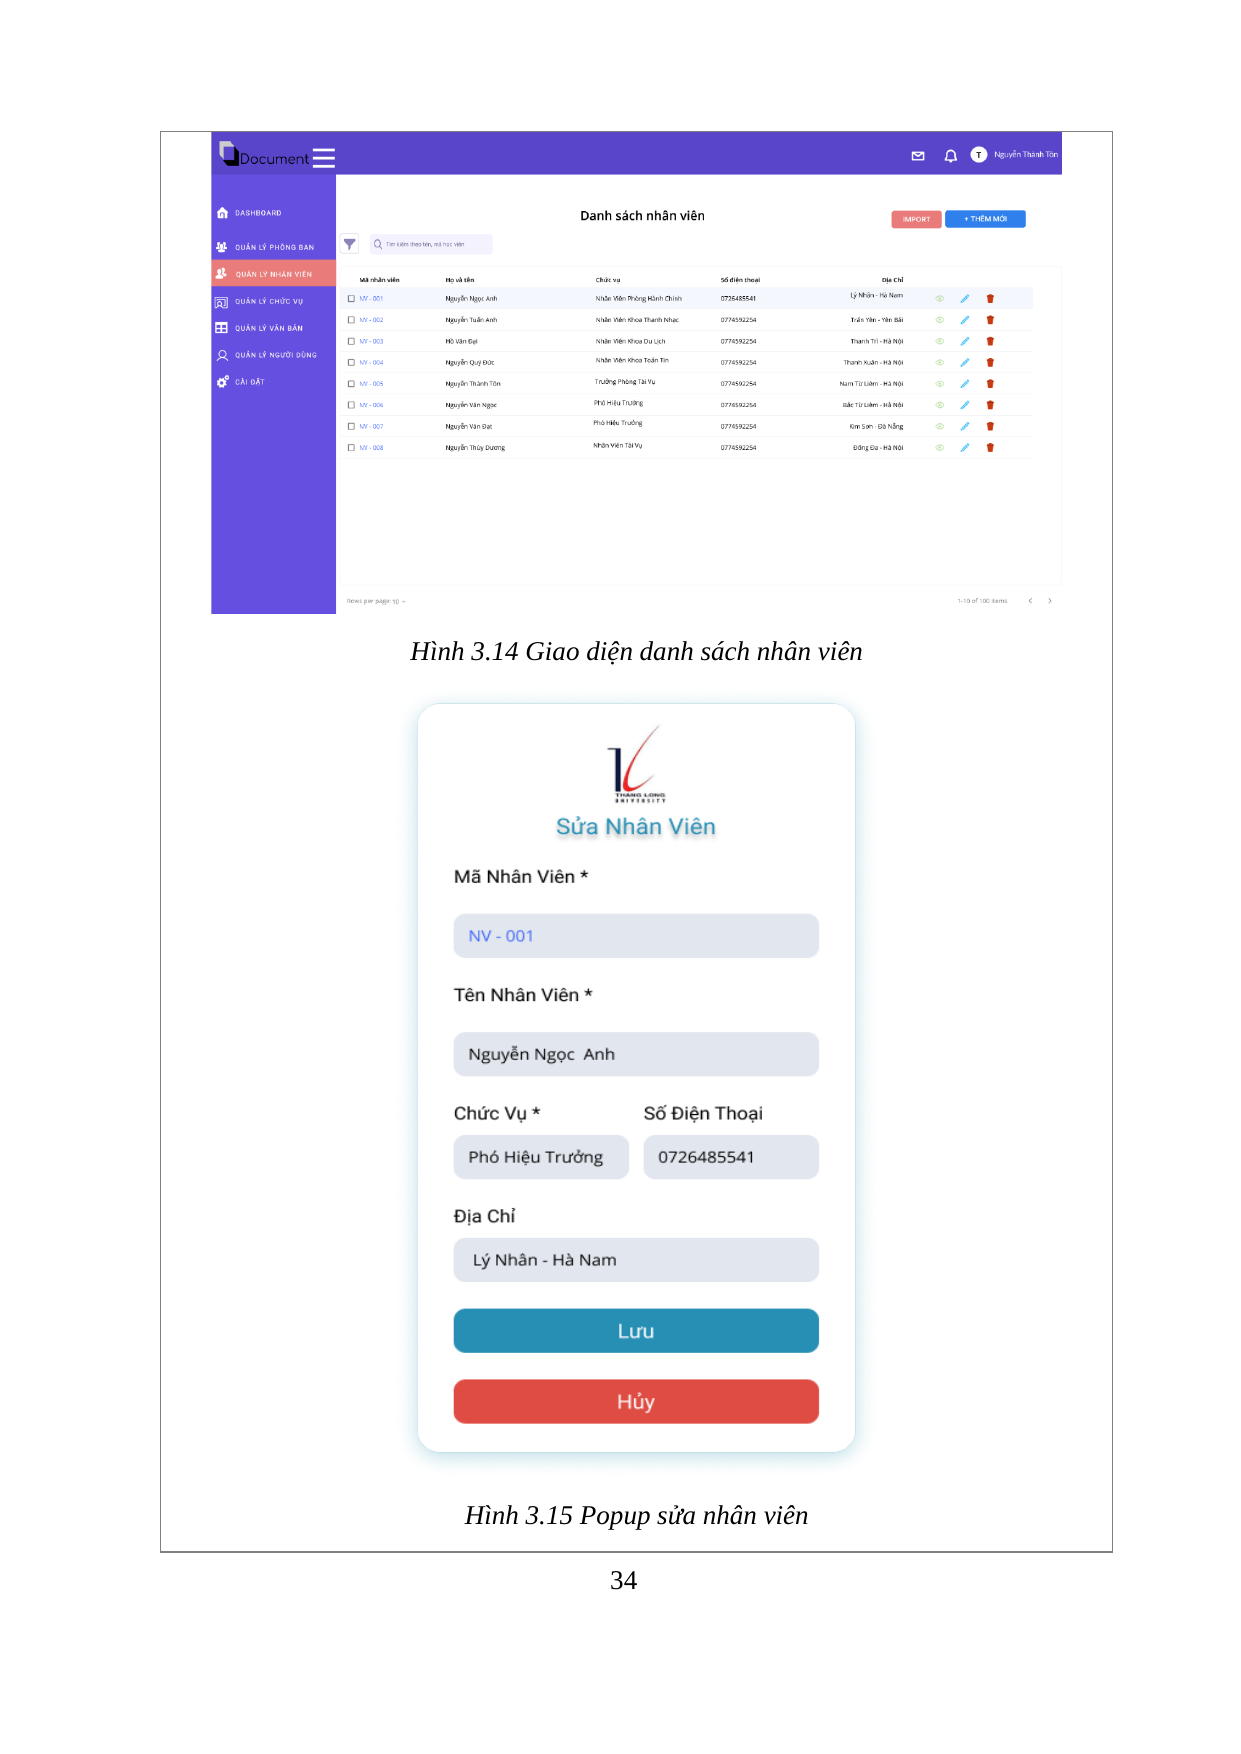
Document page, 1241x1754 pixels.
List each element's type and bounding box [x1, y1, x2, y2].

table_cell [161, 132, 1112, 1551]
picture [393, 686, 880, 1479]
picture [211, 132, 1062, 614]
